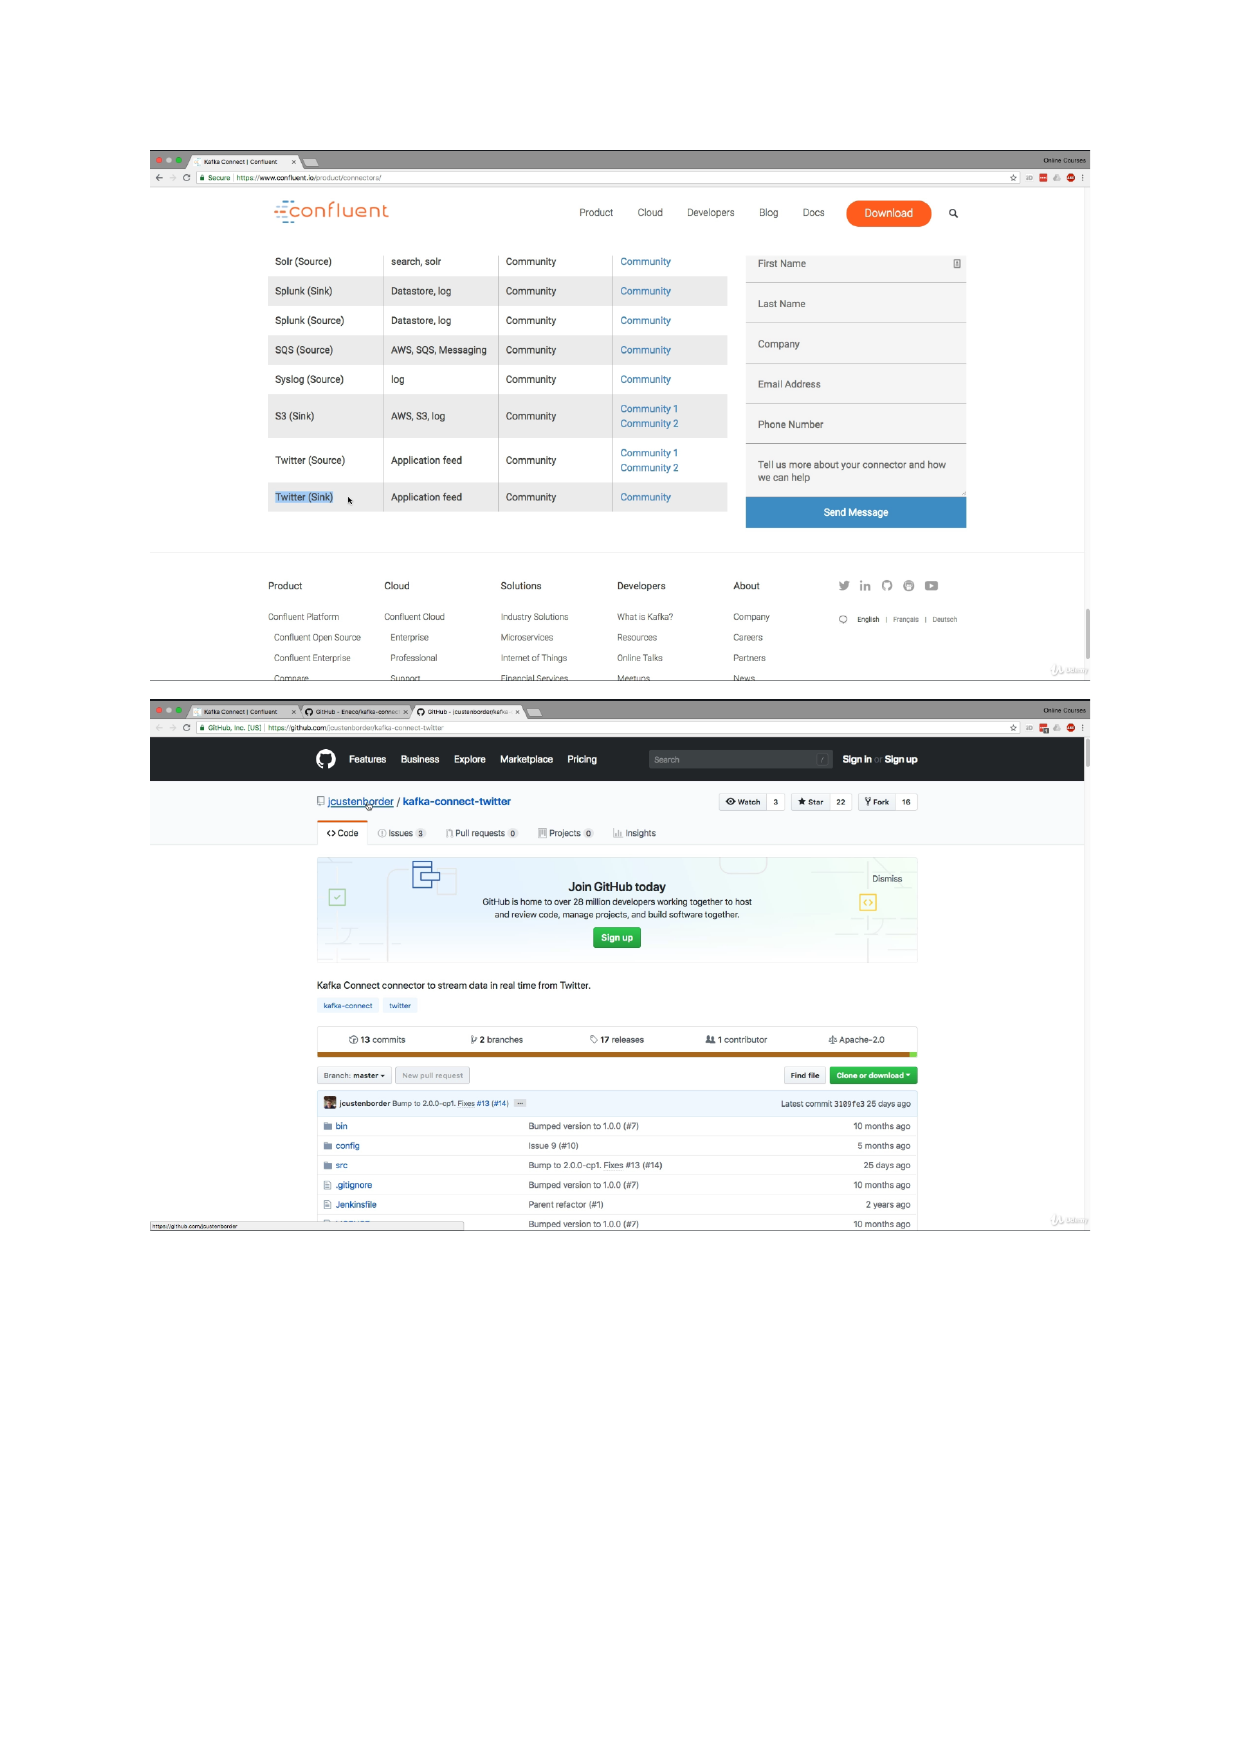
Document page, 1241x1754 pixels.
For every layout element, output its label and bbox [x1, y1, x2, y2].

picture [150, 699, 1091, 1231]
picture [150, 150, 1091, 681]
